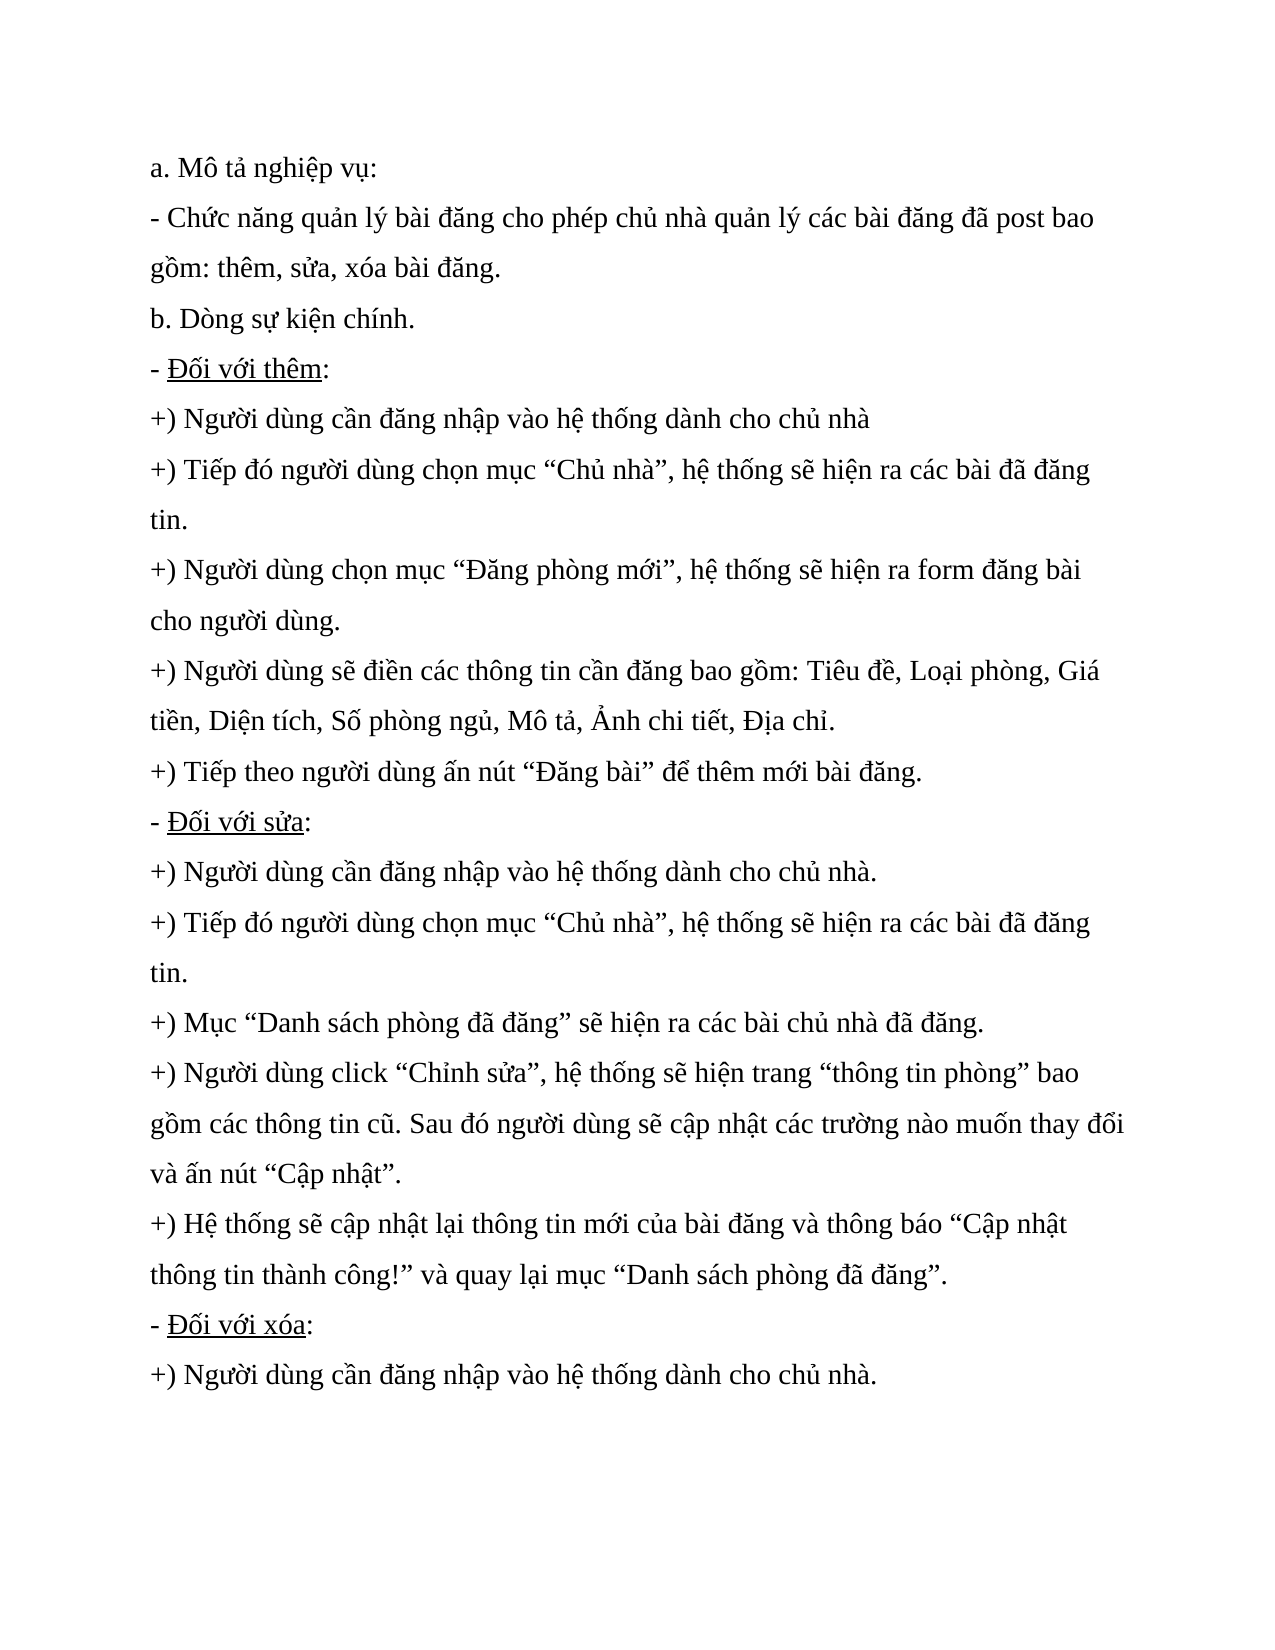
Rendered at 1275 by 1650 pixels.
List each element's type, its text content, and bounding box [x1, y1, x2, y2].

text b. Dòng sự kiện chính. [150, 301, 1125, 334]
text - Đối với sửa: [150, 804, 1125, 838]
text +) Người dùng click “Chỉnh sửa”, hệ thống sẽ hiện trang “thông tin phòng” bao gồm các thông tin cũ. Sau đó người dùng sẽ cập nhật các trường nào muốn thay đổi và ấn nút “Cập nhật”. [150, 1056, 1125, 1190]
text +) Tiếp đó người dùng chọn mục “Chủ nhà”, hệ thống sẽ hiện ra các bài đã đăng tin. [150, 452, 1125, 536]
text +) Người dùng sẽ điền các thông tin cần đăng bao gồm: Tiêu đề, Loại phòng, Giá tiền, Diện tích, Số phòng ngủ, Mô tả, Ảnh chi tiết, Địa chỉ. [150, 653, 1125, 737]
text +) Người dùng cần đăng nhập vào hệ thống dành cho chủ nhà. [150, 854, 1125, 888]
text +) Tiếp đó người dùng chọn mục “Chủ nhà”, hệ thống sẽ hiện ra các bài đã đăng tin. [150, 905, 1125, 988]
text - Đối với xóa: [150, 1307, 1125, 1341]
text +) Hệ thống sẽ cập nhật lại thông tin mới của bài đăng và thông báo “Cập nhật thông tin thành công!” và quay lại mục “Danh sách phòng đã đăng”. [150, 1207, 1125, 1290]
text +) Người dùng cần đăng nhập vào hệ thống dành cho chủ nhà [150, 402, 1125, 435]
text +) Tiếp theo người dùng ấn nút “Đăng bài” để thêm mới bài đăng. [150, 754, 1125, 787]
text - Đối với thêm: [150, 351, 1125, 385]
text +) Người dùng cần đăng nhập vào hệ thống dành cho chủ nhà. [150, 1357, 1125, 1391]
text a. Mô tả nghiệp vụ: [150, 150, 1125, 183]
text +) Mục “Danh sách phòng đã đăng” sẽ hiện ra các bài chủ nhà đã đăng. [150, 1005, 1125, 1039]
text +) Người dùng chọn mục “Đăng phòng mới”, hệ thống sẽ hiện ra form đăng bài cho người dùng. [150, 552, 1125, 636]
text - Chức năng quản lý bài đăng cho phép chủ nhà quản lý các bài đăng đã post bao gồm: thêm, sửa, xóa bài đăng. [150, 200, 1125, 284]
